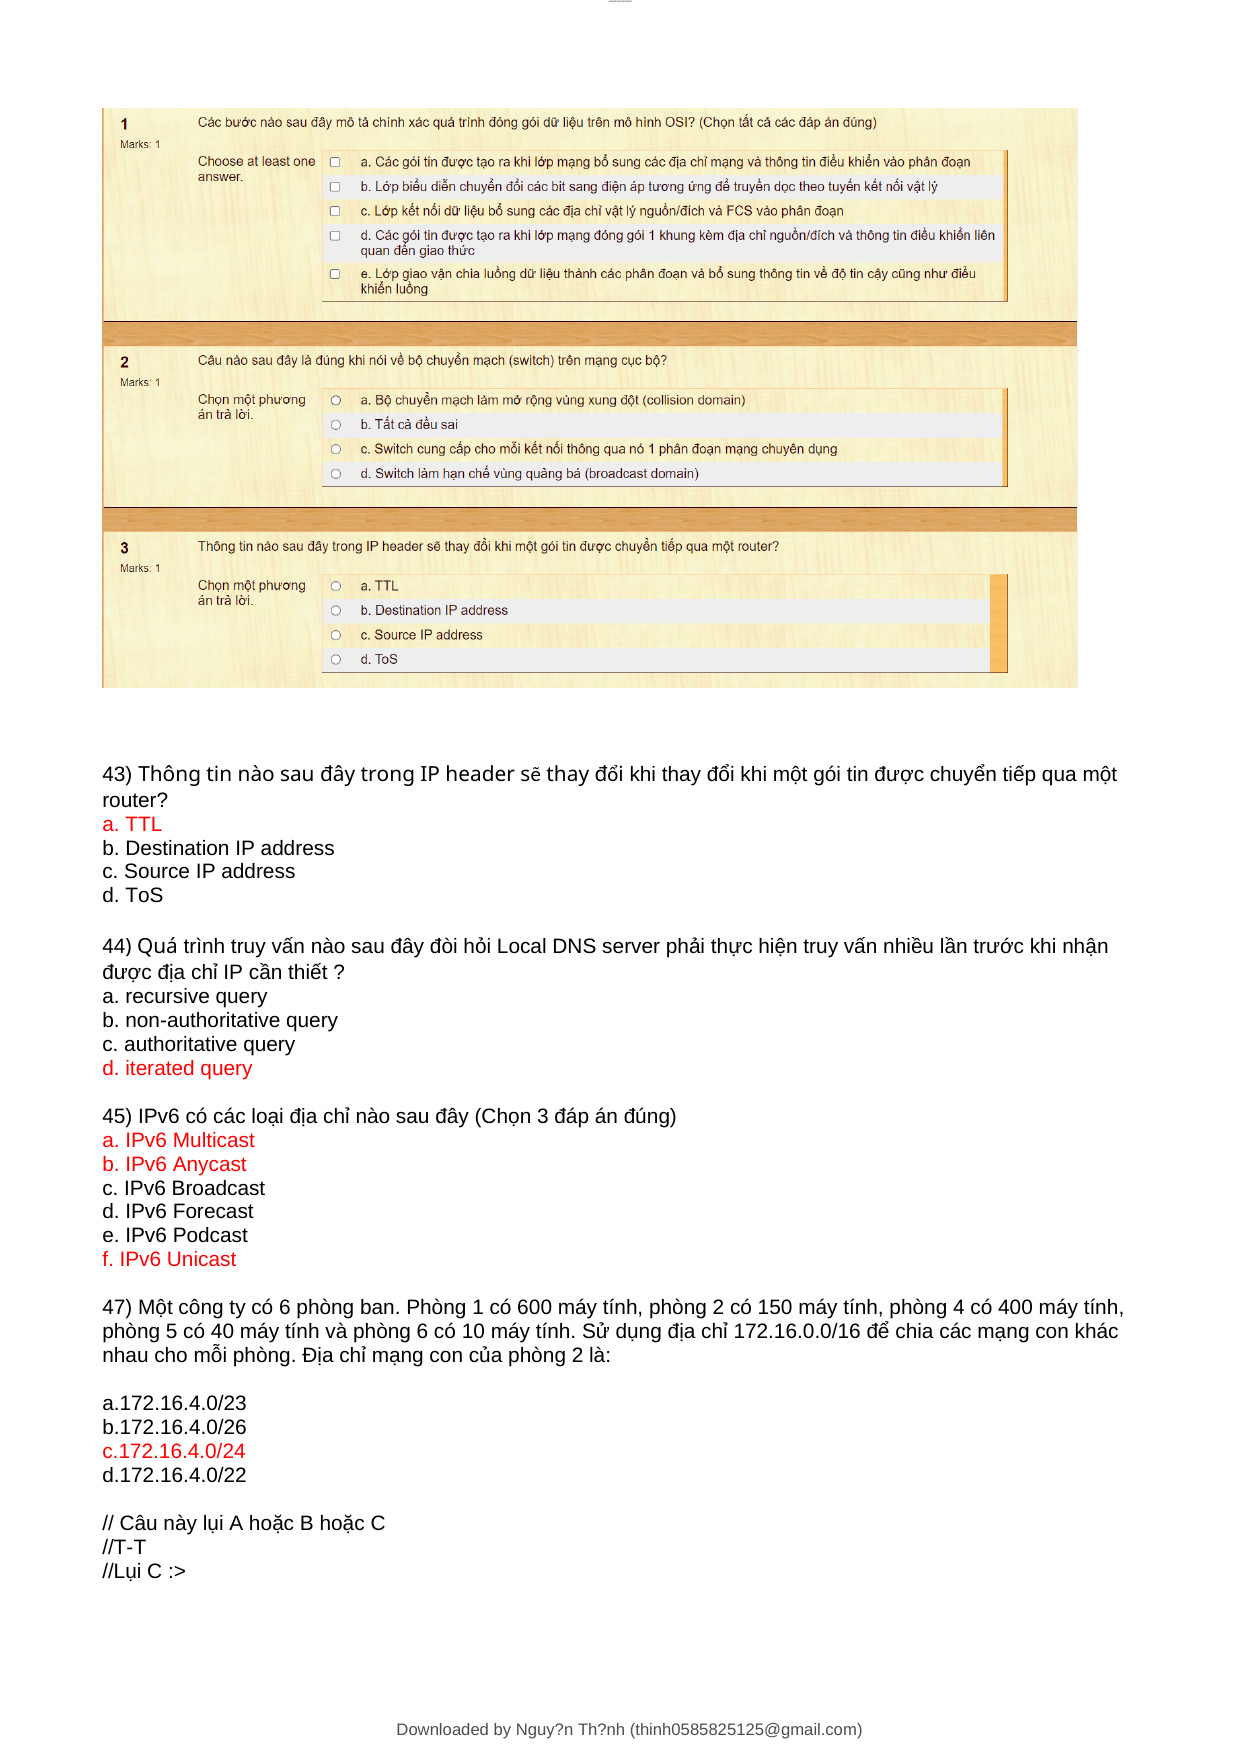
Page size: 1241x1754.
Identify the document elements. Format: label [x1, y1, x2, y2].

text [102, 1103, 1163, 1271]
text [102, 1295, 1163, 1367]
picture [102, 108, 1078, 688]
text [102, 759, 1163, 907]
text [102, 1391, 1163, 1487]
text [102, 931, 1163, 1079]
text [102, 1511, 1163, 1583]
